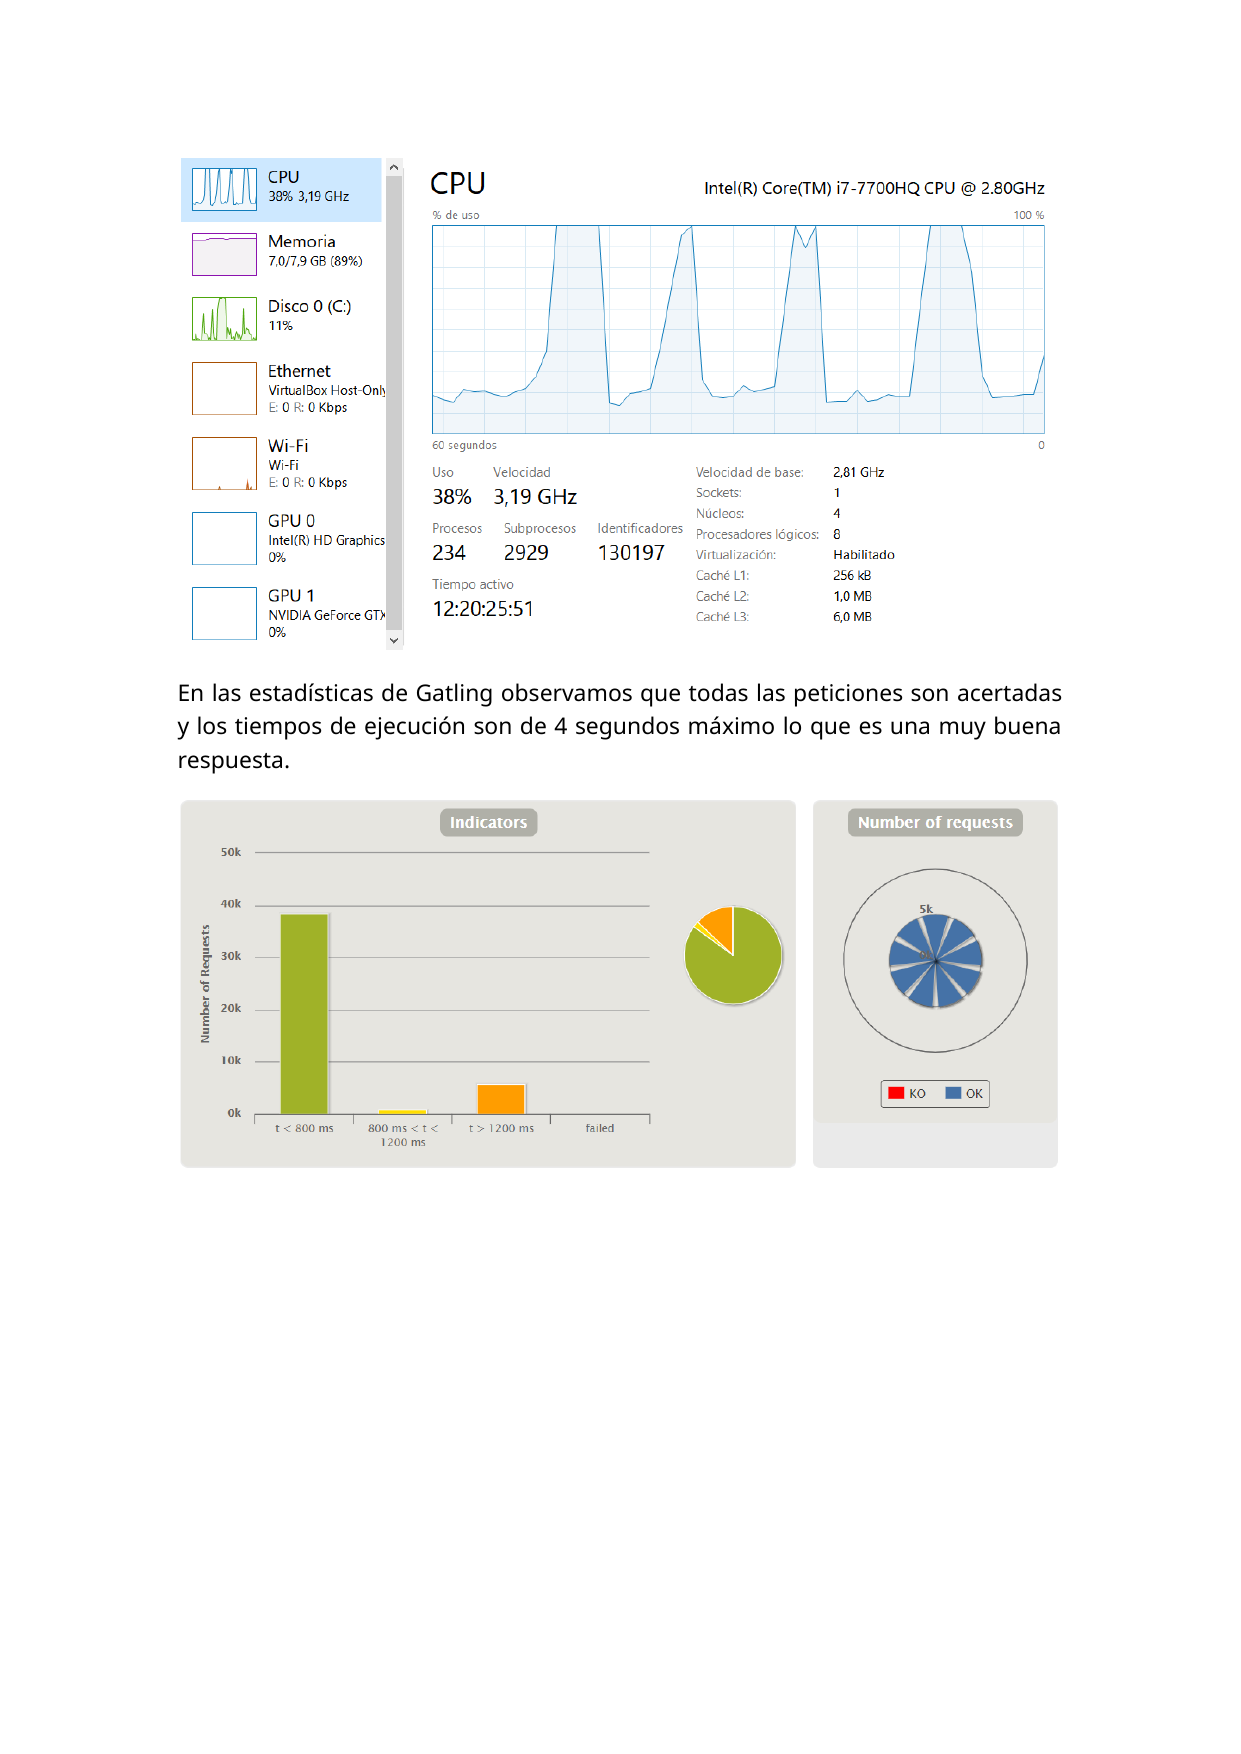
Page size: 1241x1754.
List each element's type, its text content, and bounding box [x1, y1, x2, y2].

picture [177, 147, 1063, 658]
text En las estadísticas de Gatling observamos que todas las peticiones son acertadas y los tiempos de ejecución son de 4 segundos máximo lo que es una muy buena respuesta. [177, 676, 1063, 775]
picture [177, 794, 1063, 1174]
